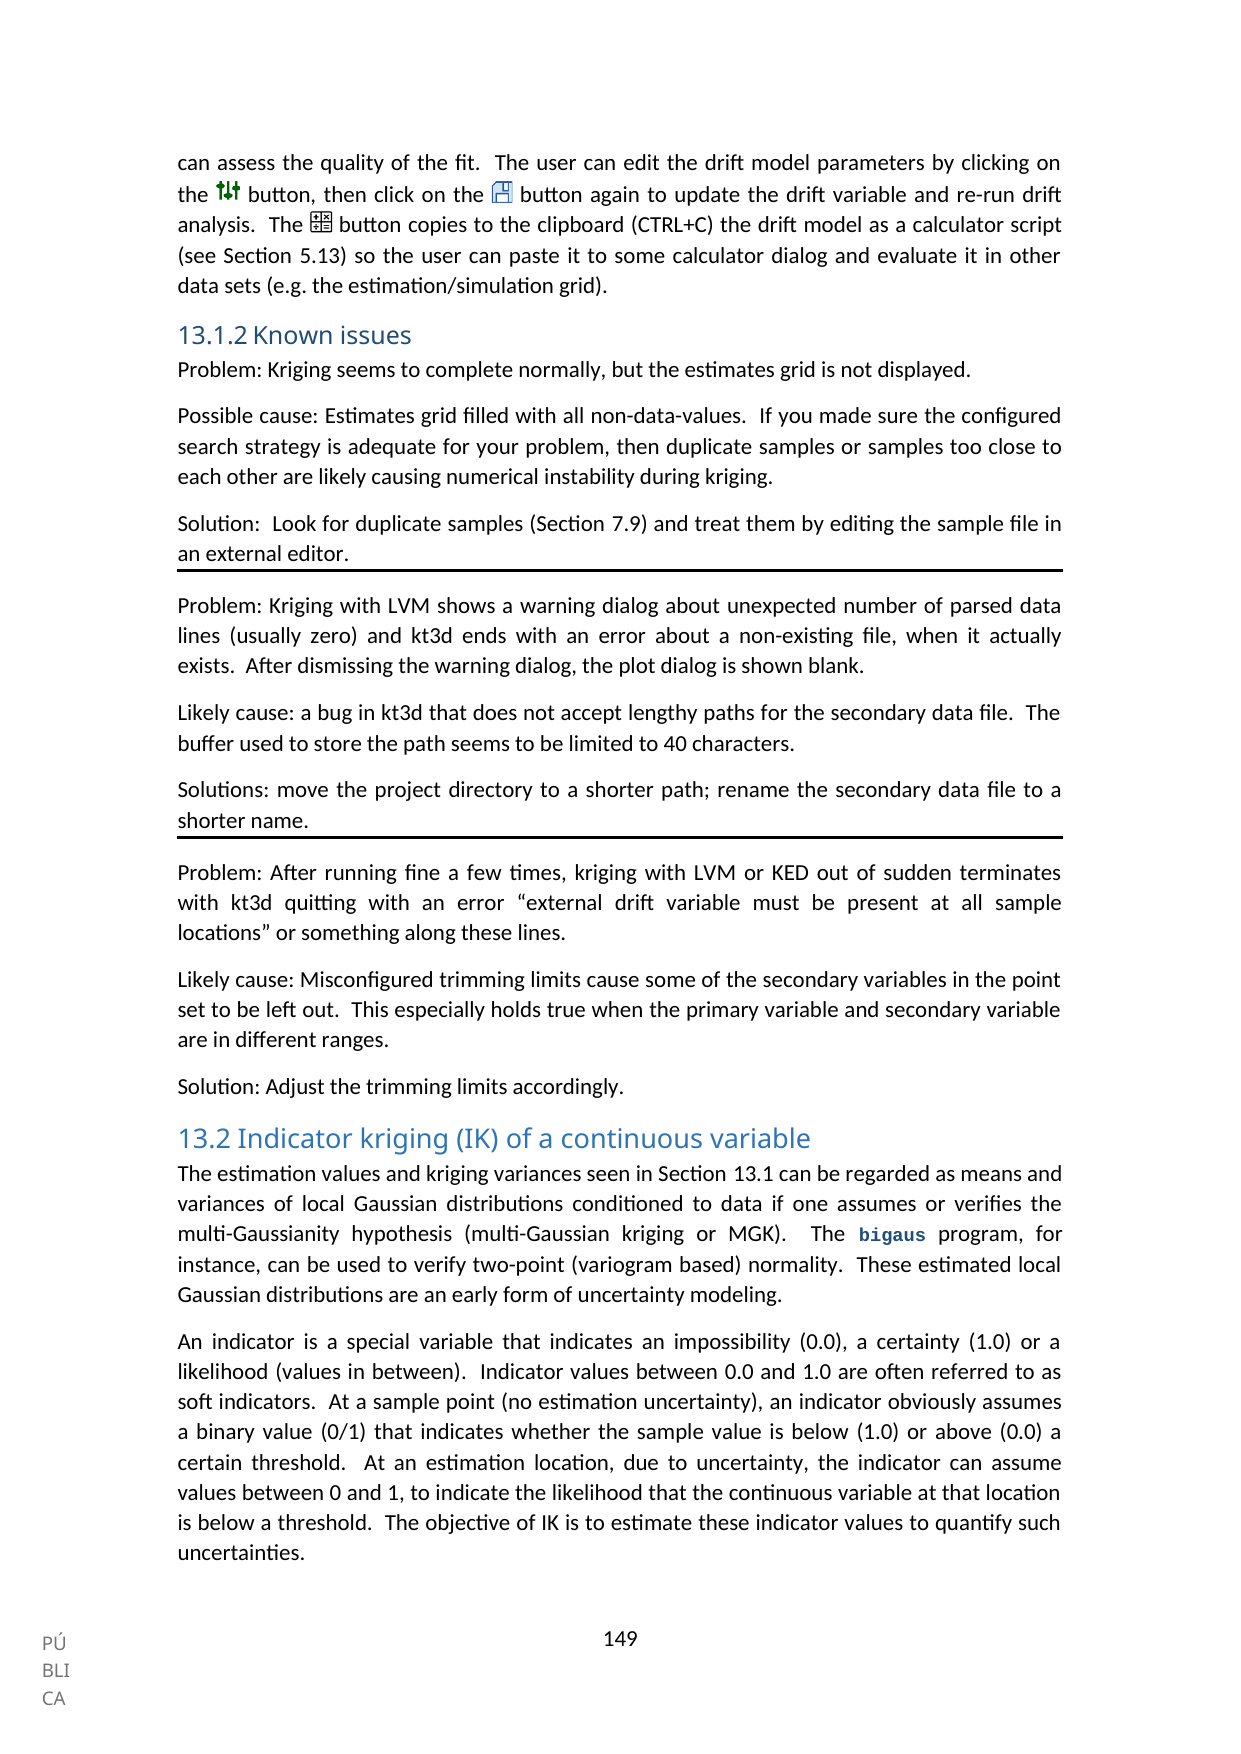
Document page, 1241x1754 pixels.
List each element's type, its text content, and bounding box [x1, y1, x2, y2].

picture [309, 210, 333, 233]
text The estimation values and kriging variances seen in Section 13.1 can be regarded as means and variances of local Gaussian distributions conditioned to data if one assumes or verifies the multi-Gaussianity hypothesis (multi-Gaussian kriging or MGK). The bigaus program, for instance, can be used to verify two-point (variogram based) normality. These estimated local Gaussian distributions are an early form of uncertainty modeling. [177, 1159, 1063, 1308]
text An indicator is a special variable that indicates an impossibility (0.0), a certainty (1.0) or a likelihood (values in between). Indicator values between 0.0 and 1.0 are often referred to as soft indicators. At a sample point (no estimation uncertainty), an indicator obviously assumes a binary value (0/1) that indicates whether the sample value is below (1.0) or above (0.0) a certain threshold. At an estimation location, due to uncertainty, the indicator can assume values between 0 and 1, to indicate the likelihood that the continuous variable at that location is below a threshold. The objective of IK is to estimate these indicator values to quantify such uncertainties. [177, 1327, 1063, 1566]
text Problem: Kriging with LVM shows a warning dialog about unexpected number of parsed data lines (usually zero) and kt3d ends with an error about a non-existing file, when it actually exists. After dismissing the warning dialog, the plot dialog is shown blank. [177, 591, 1063, 679]
picture [215, 177, 241, 203]
subtitle Known issues [177, 318, 1063, 352]
text Problem: Kriging seems to complete normally, but the estimates grid is not displayed. [177, 355, 1063, 383]
text Possible cause: Estimates grid filled with all non-data-values. If you made sure the configured search strategy is adequate for your problem, then duplicate samples or samples too close to each other are likely causing numerical instability during kriging. [177, 402, 1063, 490]
text Likely cause: a bug in kt3d that does not accept lengthy paths for the secondary data file. The buffer used to store the path seems to be limited to 40 characters. [177, 698, 1063, 757]
text Solutions: move the project directory to a shorter path; rename the secondary data file to a shorter name. [177, 776, 1063, 836]
subtitle Indicator kriging (IK) of a continuous variable [177, 1119, 1063, 1156]
text Problem: After running fine a few times, kriging with LVM or KED out of sudden terminates with kt3d quitting with an error “external drift variable must be present at all sample locations” or something along these lines. [177, 858, 1063, 946]
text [177, 148, 1063, 299]
text Solution: Look for duplicate samples (Section 7.9) and treat them by editing the sample file in an external editor. [177, 509, 1063, 569]
text Likely cause: Misconfigured trimming limits cause some of the secondary variables in the point set to be left out. This especially holds true when the primary variable and secondary variable are in different ranges. [177, 965, 1063, 1053]
text Solution: Adjust the trimming limits accordingly. [177, 1072, 1063, 1100]
picture [491, 181, 513, 203]
